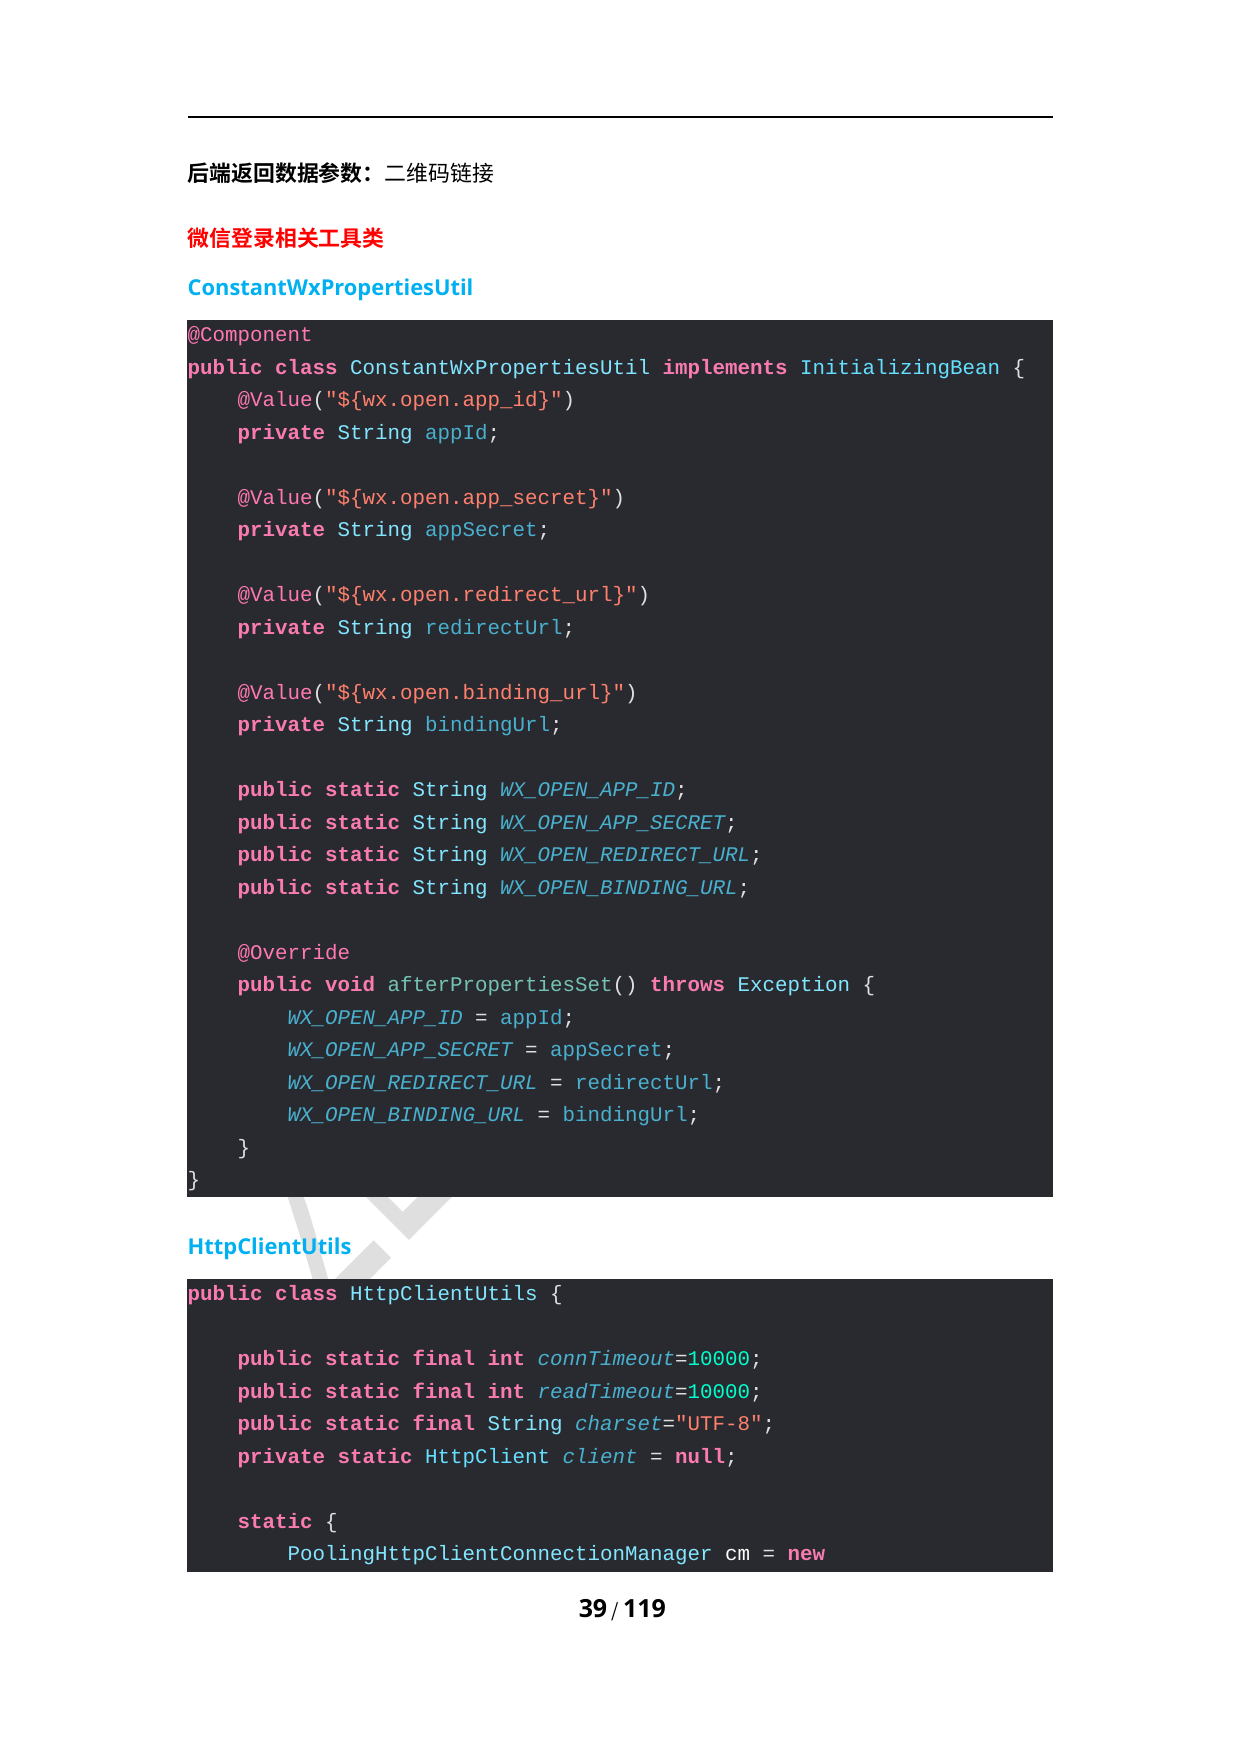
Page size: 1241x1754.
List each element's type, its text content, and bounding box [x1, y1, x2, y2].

text 微信登录相关工具类 [187, 221, 1053, 253]
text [187, 1279, 1053, 1572]
text HttpClientUtils [187, 1230, 1053, 1262]
text ConstantWxPropertiesUtil [187, 271, 1053, 303]
text @Component public class ConstantWxPropertiesUtil implements InitializingBean { @Value("${wx.open.app_id}") private String appId; @Value("${wx.open.app_secret}") private String appSecret; @Value("${wx.open.redirect_url}") private String redirectUrl; @Value("${wx.open.binding_url}") private String bindingUrl; public static String WX_OPEN_APP_ID; public static String WX_OPEN_APP_SECRET; public static String WX_OPEN_REDIRECT_URL; public static String WX_OPEN_BINDING_URL; @Override public void afterPropertiesSet() throws Exception { WX_OPEN_APP_ID = appId; WX_OPEN_APP_SECRET = appSecret; WX_OPEN_REDIRECT_URL = redirectUrl; WX_OPEN_BINDING_URL = bindingUrl; } } [187, 320, 1053, 1197]
text 后端返回数据参数：二维码链接 [187, 156, 1053, 188]
